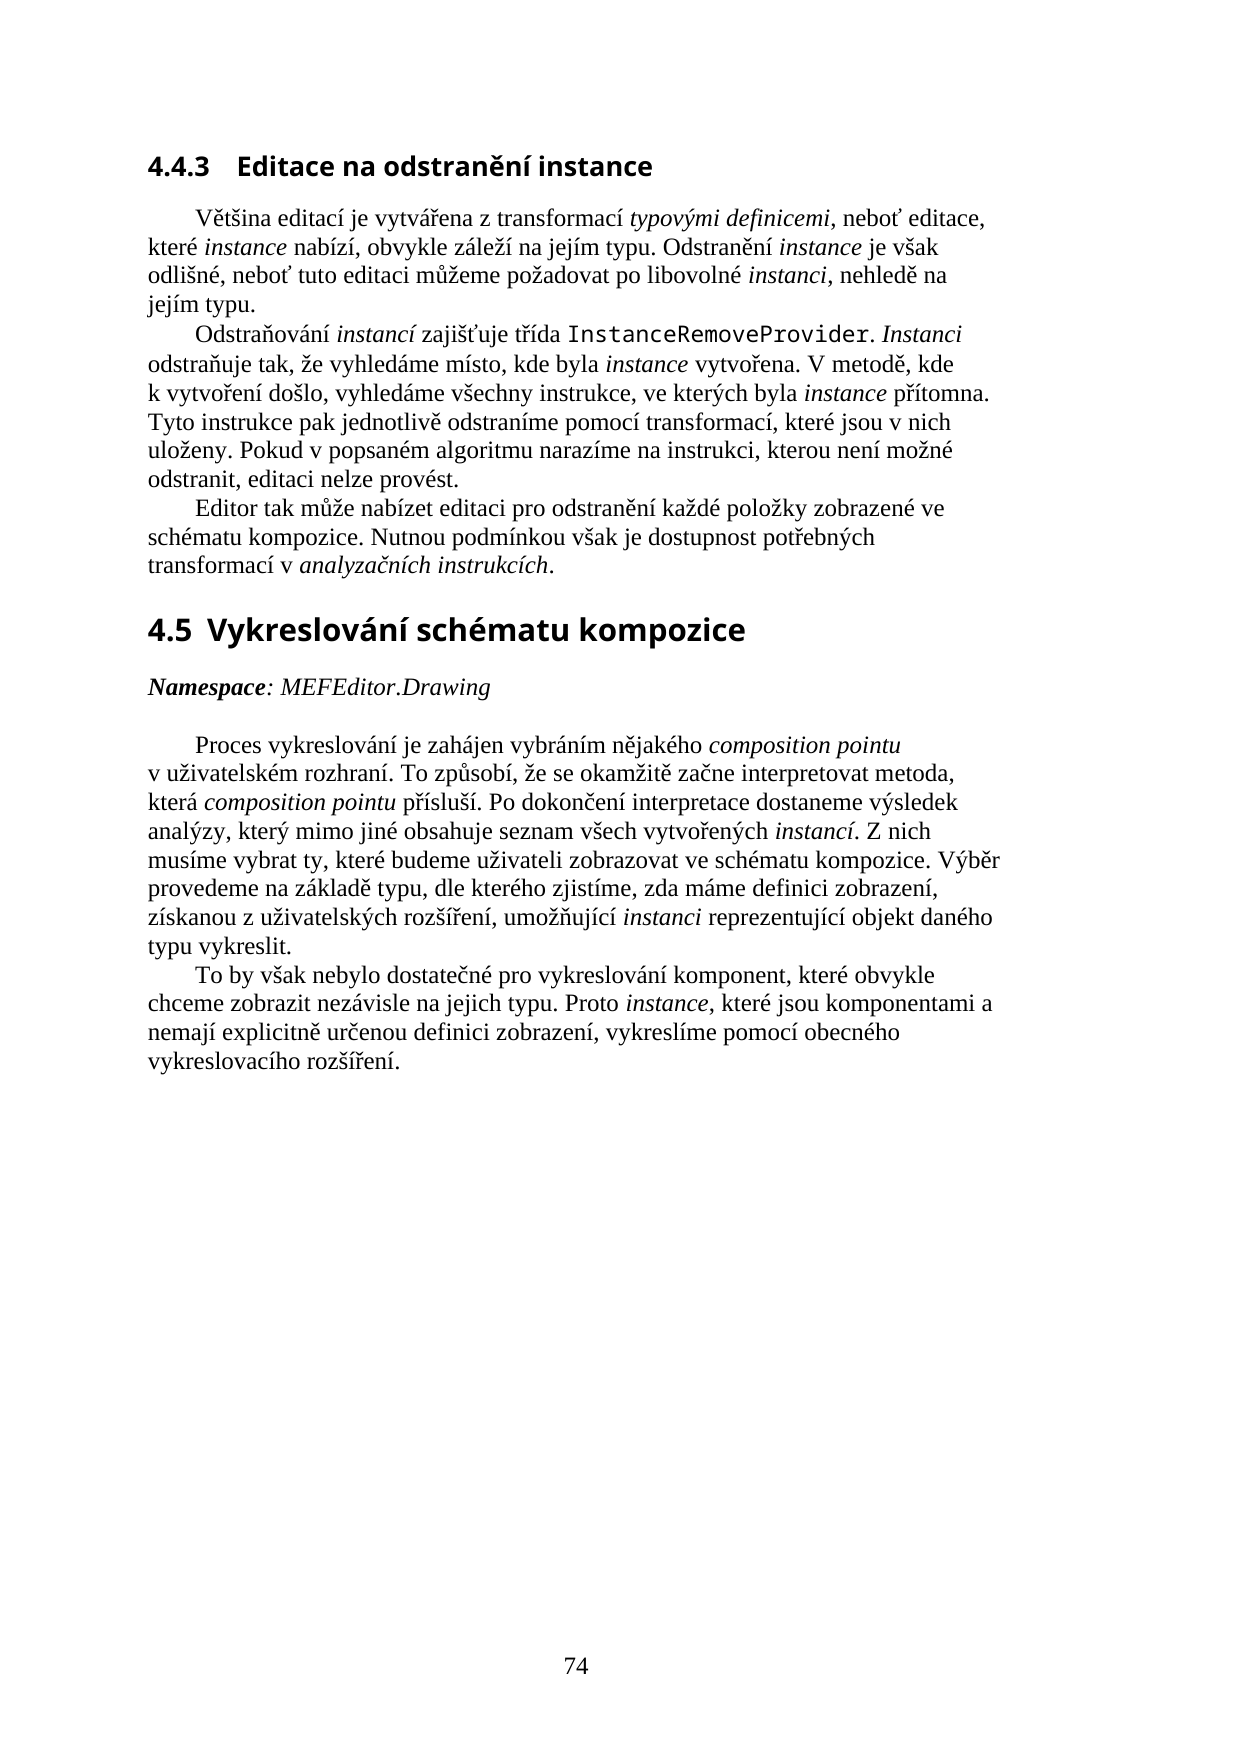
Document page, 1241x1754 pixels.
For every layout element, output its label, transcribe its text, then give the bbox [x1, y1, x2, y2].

text Namespace: MEFEditor.Drawing [148, 672, 1004, 701]
text Většina editací je vytvářena z transformací typovými definicemi, neboť editace, které instance nabízí, obvykle záleží na jejím typu. Odstranění instance je však odlišné, neboť tuto editaci můžeme požadovat po libovolné instanci, nehledě na jejím typu. [148, 203, 1004, 318]
subtitle Vykreslování schématu kompozice [148, 608, 1004, 651]
subtitle Editace na odstranění instance [148, 148, 1004, 184]
text To by však nebylo dostatečné pro vykreslování komponent, které obvykle chceme zobrazit nezávisle na jejich typu. Proto instance, které jsou komponentami a nemají explicitně určenou definici zobrazení, vykreslíme pomocí obecného vykreslovacího rozšíření. [148, 960, 1004, 1075]
text Proces vykreslování je zahájen vybráním nějakého composition pointu v uživatelském rozhraní. To způsobí, že se okamžitě začne interpretovat metoda, která composition pointu přísluší. Po dokončení interpretace dostaneme výsledek analýzy, který mimo jiné obsahuje seznam všech vytvořených instancí. Z nich musíme vybrat ty, které budeme uživateli zobrazovat ve schématu kompozice. Výběr provedeme na základě typu, dle kterého zjistíme, zda máme definici zobrazení, získanou z uživatelských rozšíření, umožňující instanci reprezentující objekt daného typu vykreslit. [148, 730, 1004, 960]
text Odstraňování instancí zajišťuje třída InstanceRemoveProvider. Instanci odstraňuje tak, že vyhledáme místo, kde byla instance vytvořena. V metodě, kde k vytvoření došlo, vyhledáme všechny instrukce, ve kterých byla instance přítomna. Tyto instrukce pak jednotlivě odstraníme pomocí transformací, které jsou v nich uloženy. Pokud v popsaném algoritmu narazíme na instrukci, kterou není možné odstranit, editaci nelze provést. [148, 318, 1004, 493]
text Editor tak může nabízet editaci pro odstranění každé položky zobrazené ve schématu kompozice. Nutnou podmínkou však je dostupnost potřebných transformací v analyzačních instrukcích. [148, 493, 1004, 579]
